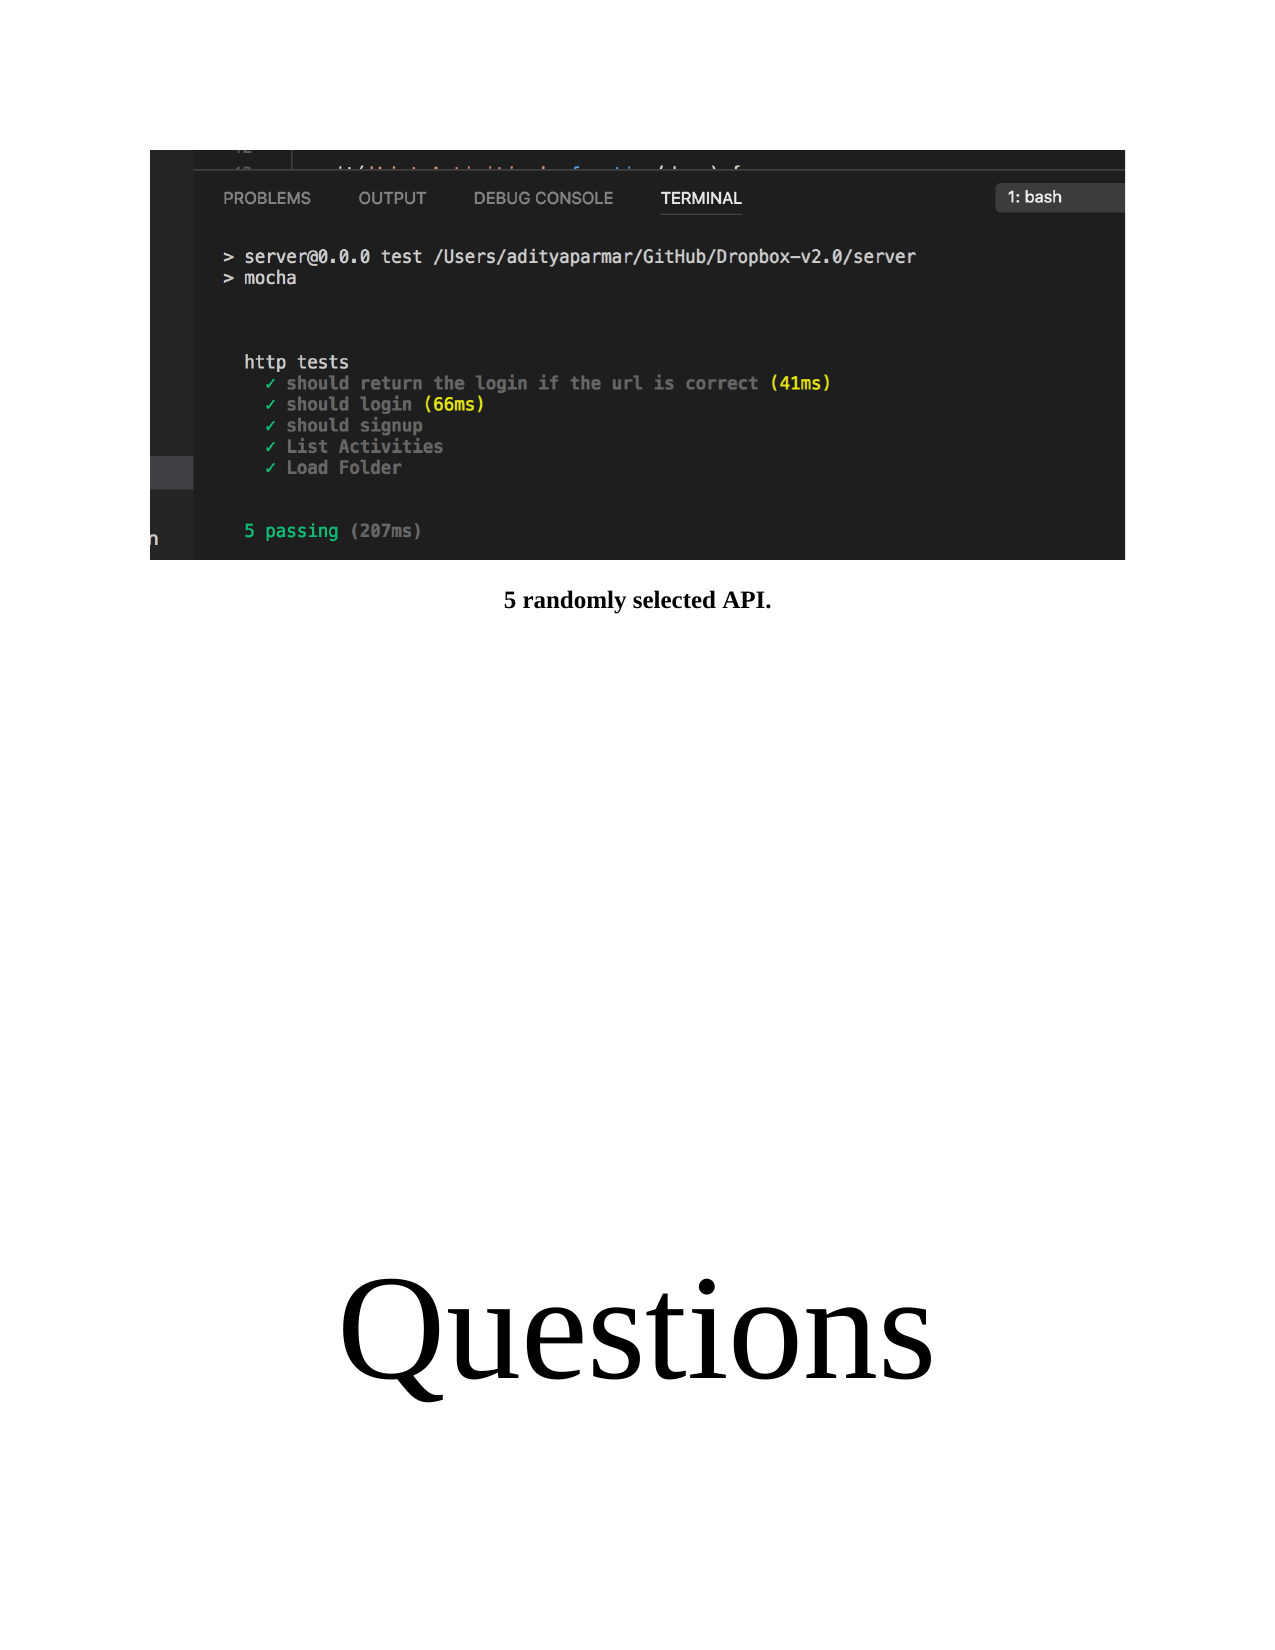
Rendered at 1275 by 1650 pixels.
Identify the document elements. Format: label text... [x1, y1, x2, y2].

picture [150, 150, 1125, 560]
text 5 randomly selected API. [150, 585, 1125, 614]
text Questions [150, 1239, 1125, 1411]
